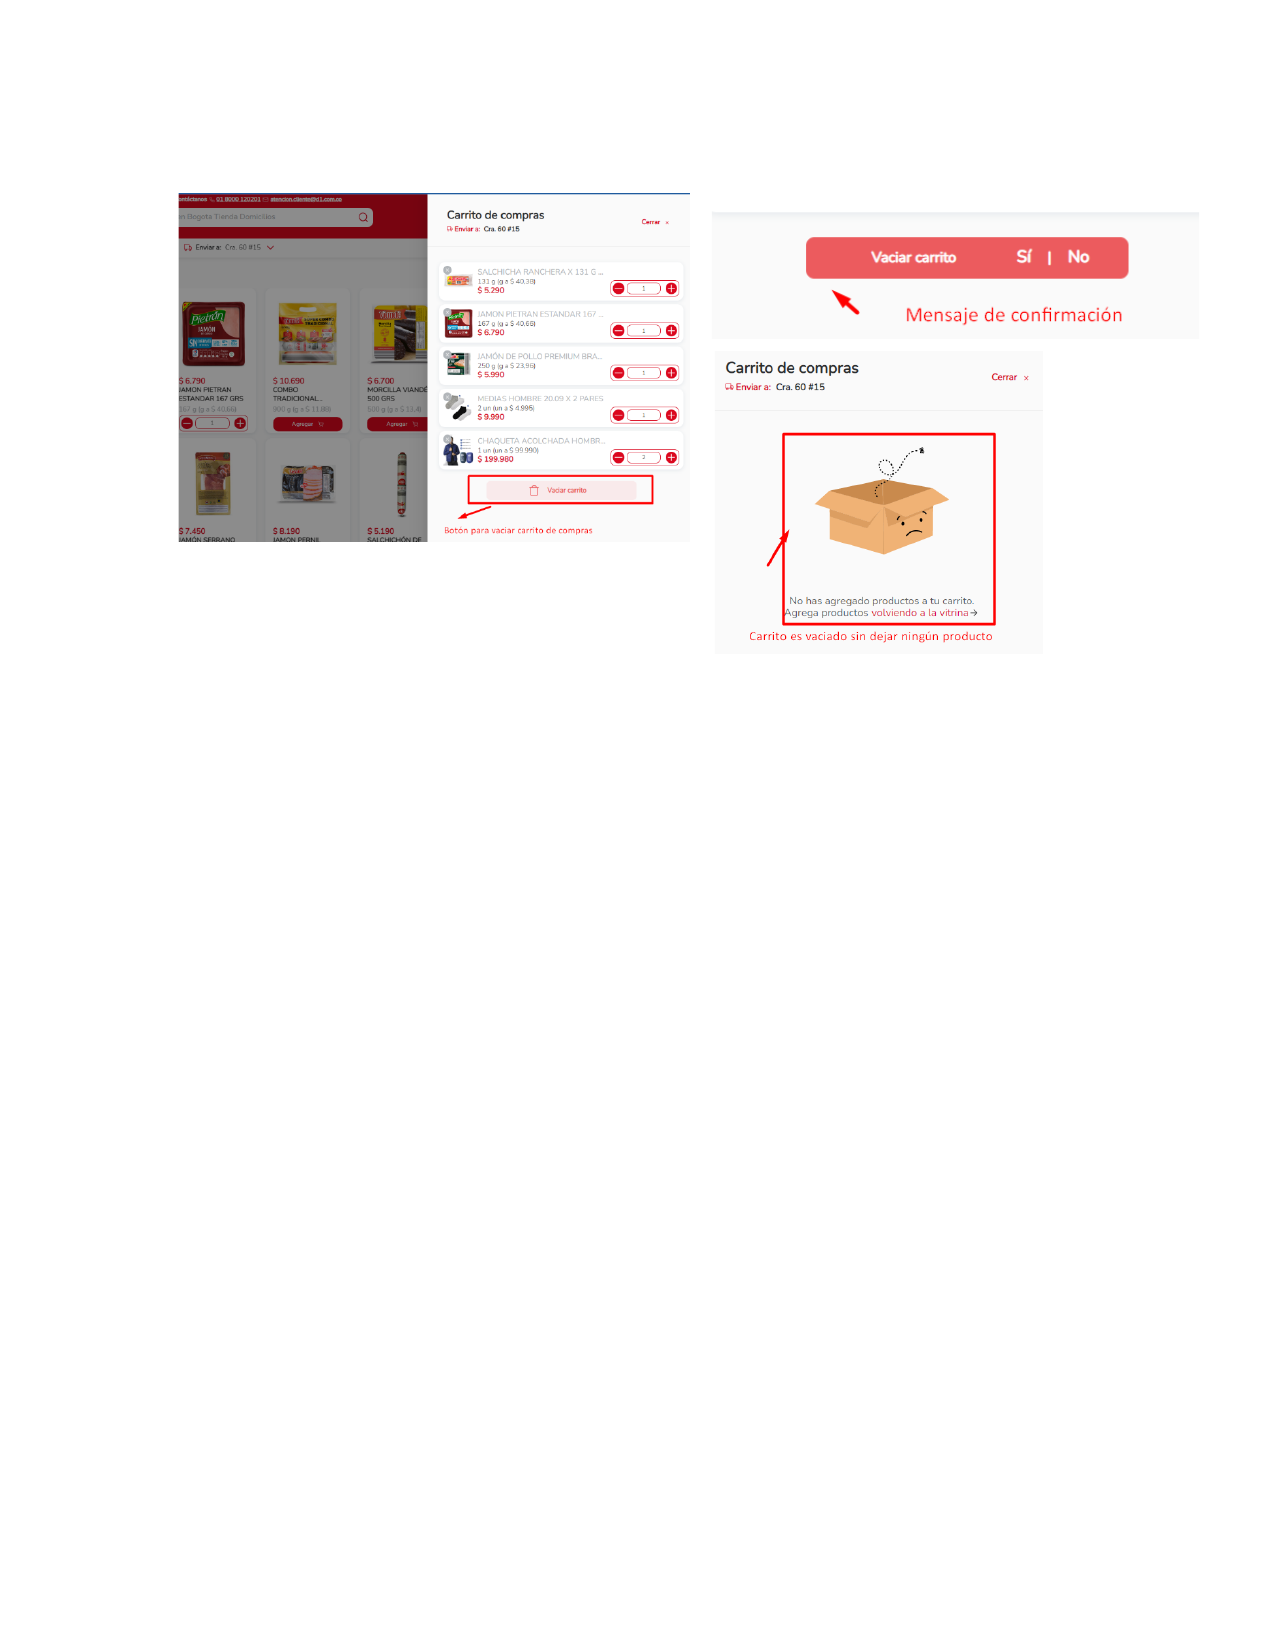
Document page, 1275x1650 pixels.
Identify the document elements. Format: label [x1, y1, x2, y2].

picture [177, 193, 690, 541]
picture [714, 351, 1043, 654]
picture [711, 204, 1200, 339]
